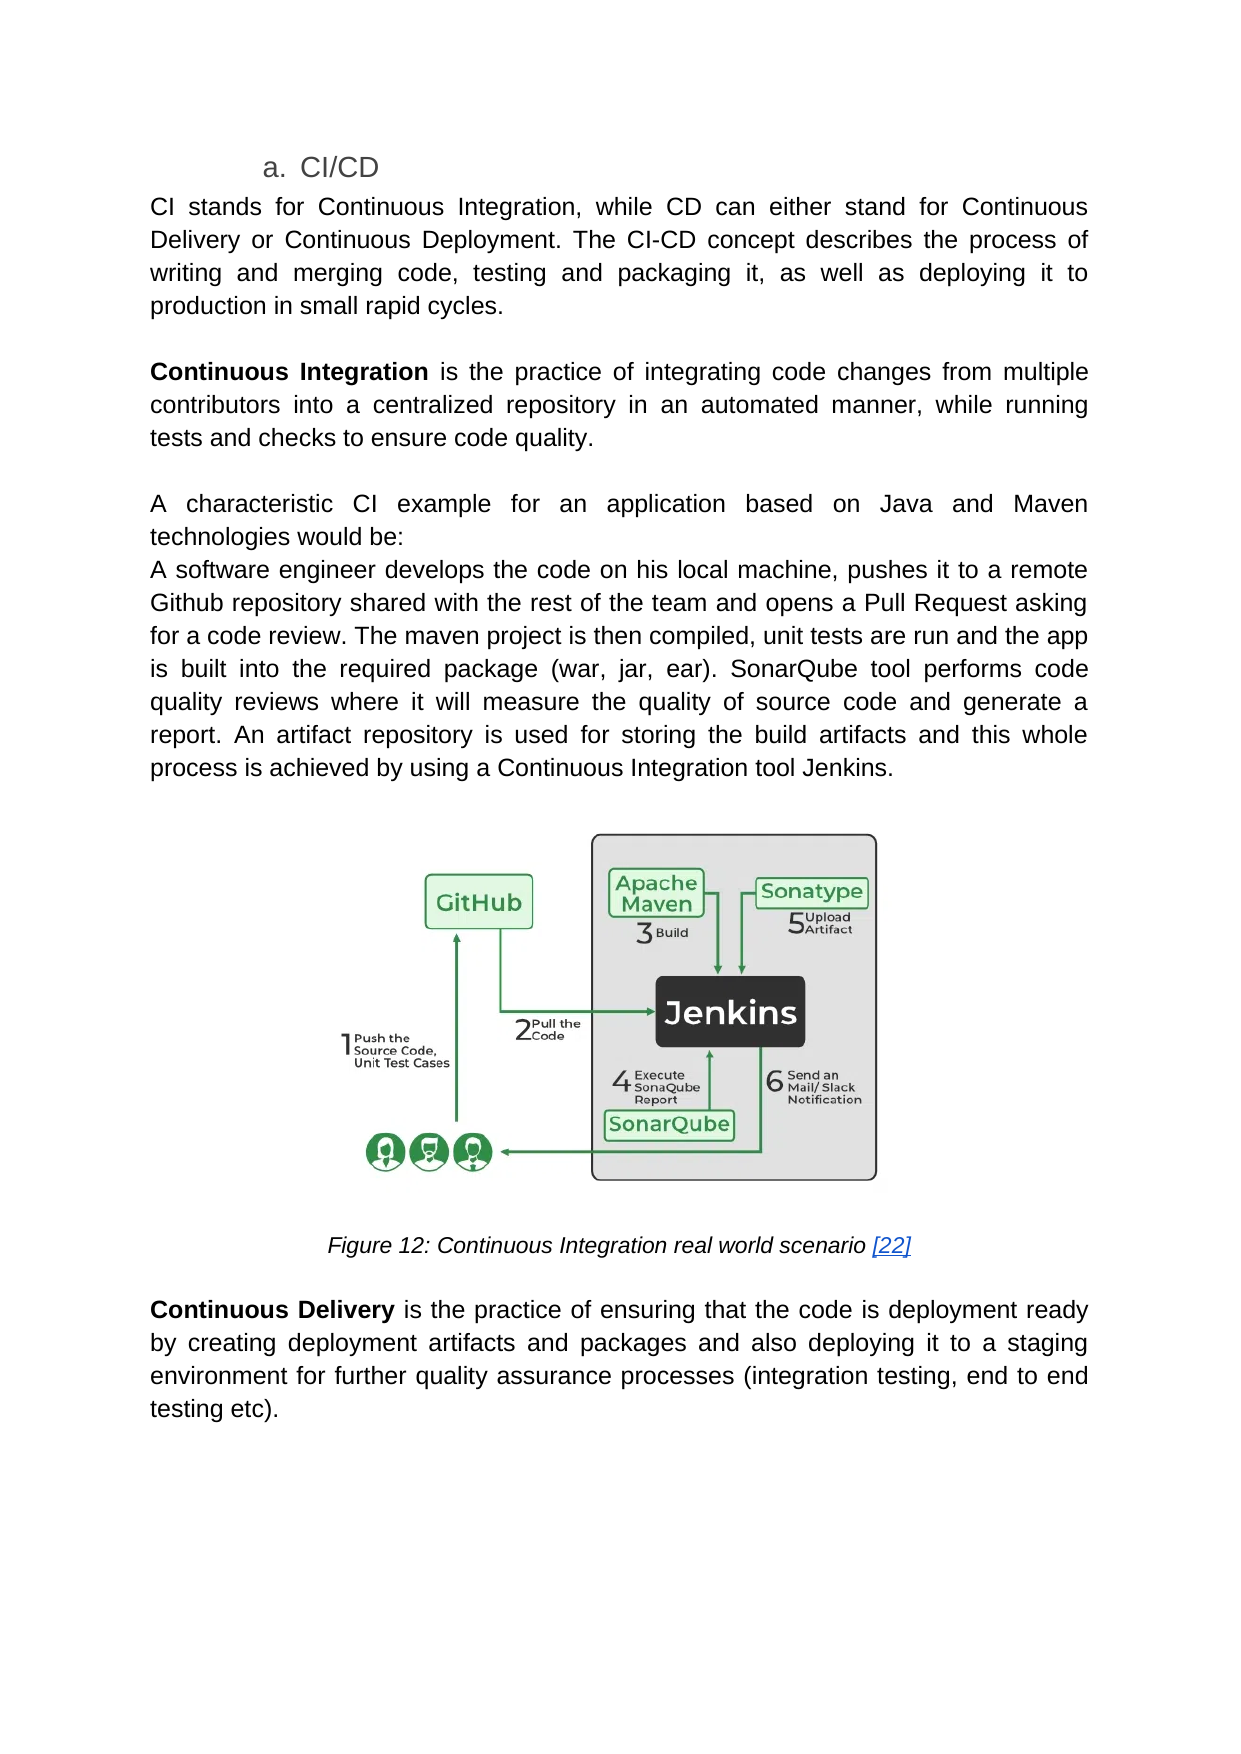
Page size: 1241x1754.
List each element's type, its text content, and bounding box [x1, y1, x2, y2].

text Continuous Integration is the practice of integrating code changes from multiple contributors into a centralized repository in an automated manner, while running tests and checks to ensure code quality. [150, 357, 1090, 452]
text Continuous Delivery is the practice of ensuring that the code is deployment ready by creating deployment artifacts and packages and also deploying it to a staging environment for further quality assurance processes (integration testing, end to end testing etc). [150, 1295, 1090, 1423]
text A software engineer develops the code on his local machine, pushes it to a remote Github repository shared with the rest of the team and opens a Pull Request asking for a code review. The maven project is then compiled, unit tests are run and the app is built into the required package (war, jar, ear). SonarQube tool performs code quality reviews where it will measure the quality of source code and generate a report. An artifact repository is used for storing the build artifacts and this whole process is achieved by using a Continuous Integration tool Jenkins. [150, 555, 1090, 782]
text A characteristic CI example for an application based on Java and Maven technologies would be: [150, 489, 1090, 551]
text CI stands for Continuous Integration, while CD can either stand for Continuous Delivery or Continuous Deployment. The CI-CD concept describes the process of writing and merging code, testing and packaging it, as well as deploying it to production in small rapid cycles. [150, 192, 1090, 320]
subtitle CI/CD [262, 150, 1090, 183]
text Figure 12: Continuous Integration real world scenario [22] [150, 1232, 1090, 1258]
picture [150, 786, 1091, 1228]
